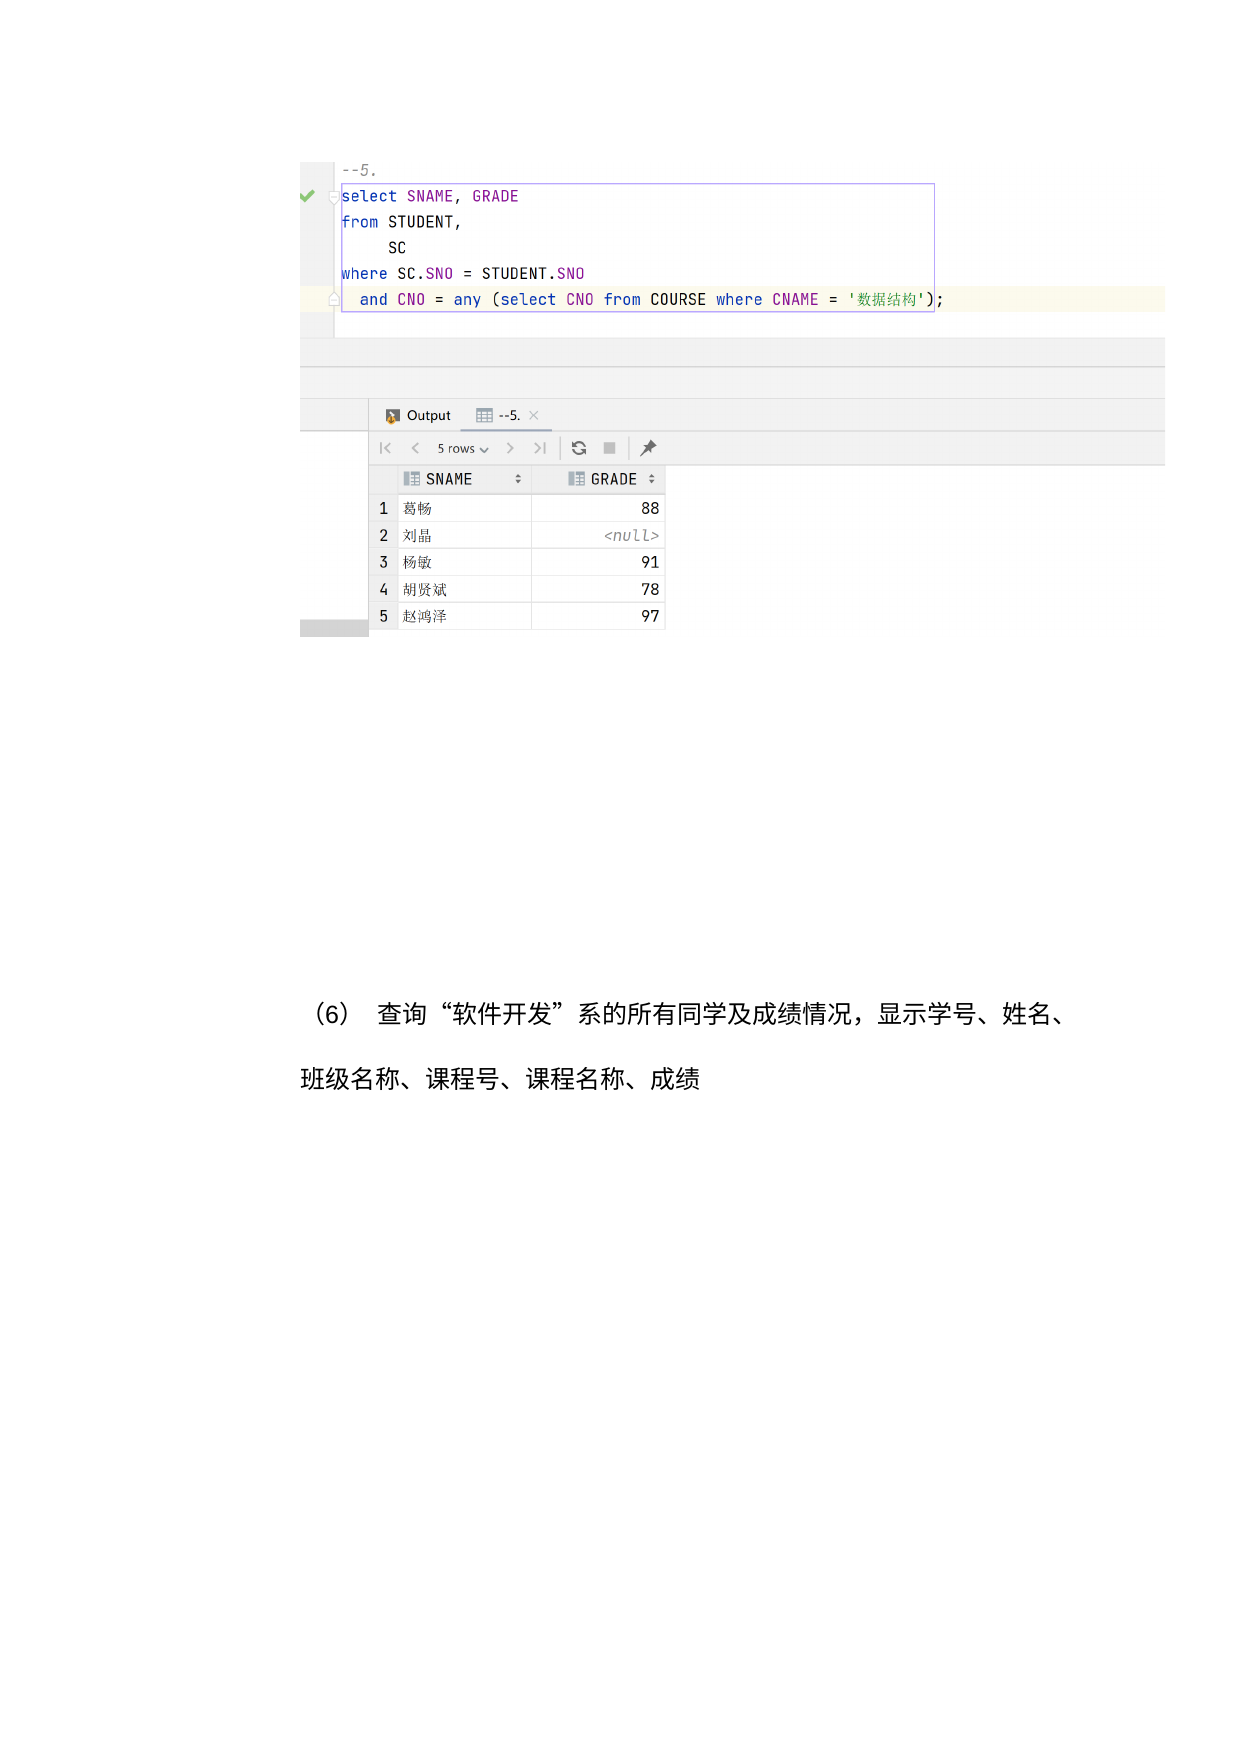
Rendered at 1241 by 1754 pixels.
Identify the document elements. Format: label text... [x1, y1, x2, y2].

picture [300, 162, 1166, 637]
text （6） 查询“软件开发”系的所有同学及成绩情况，显示学号、姓名、班级名称、课程号、课程名称、成绩 [300, 980, 1053, 1110]
